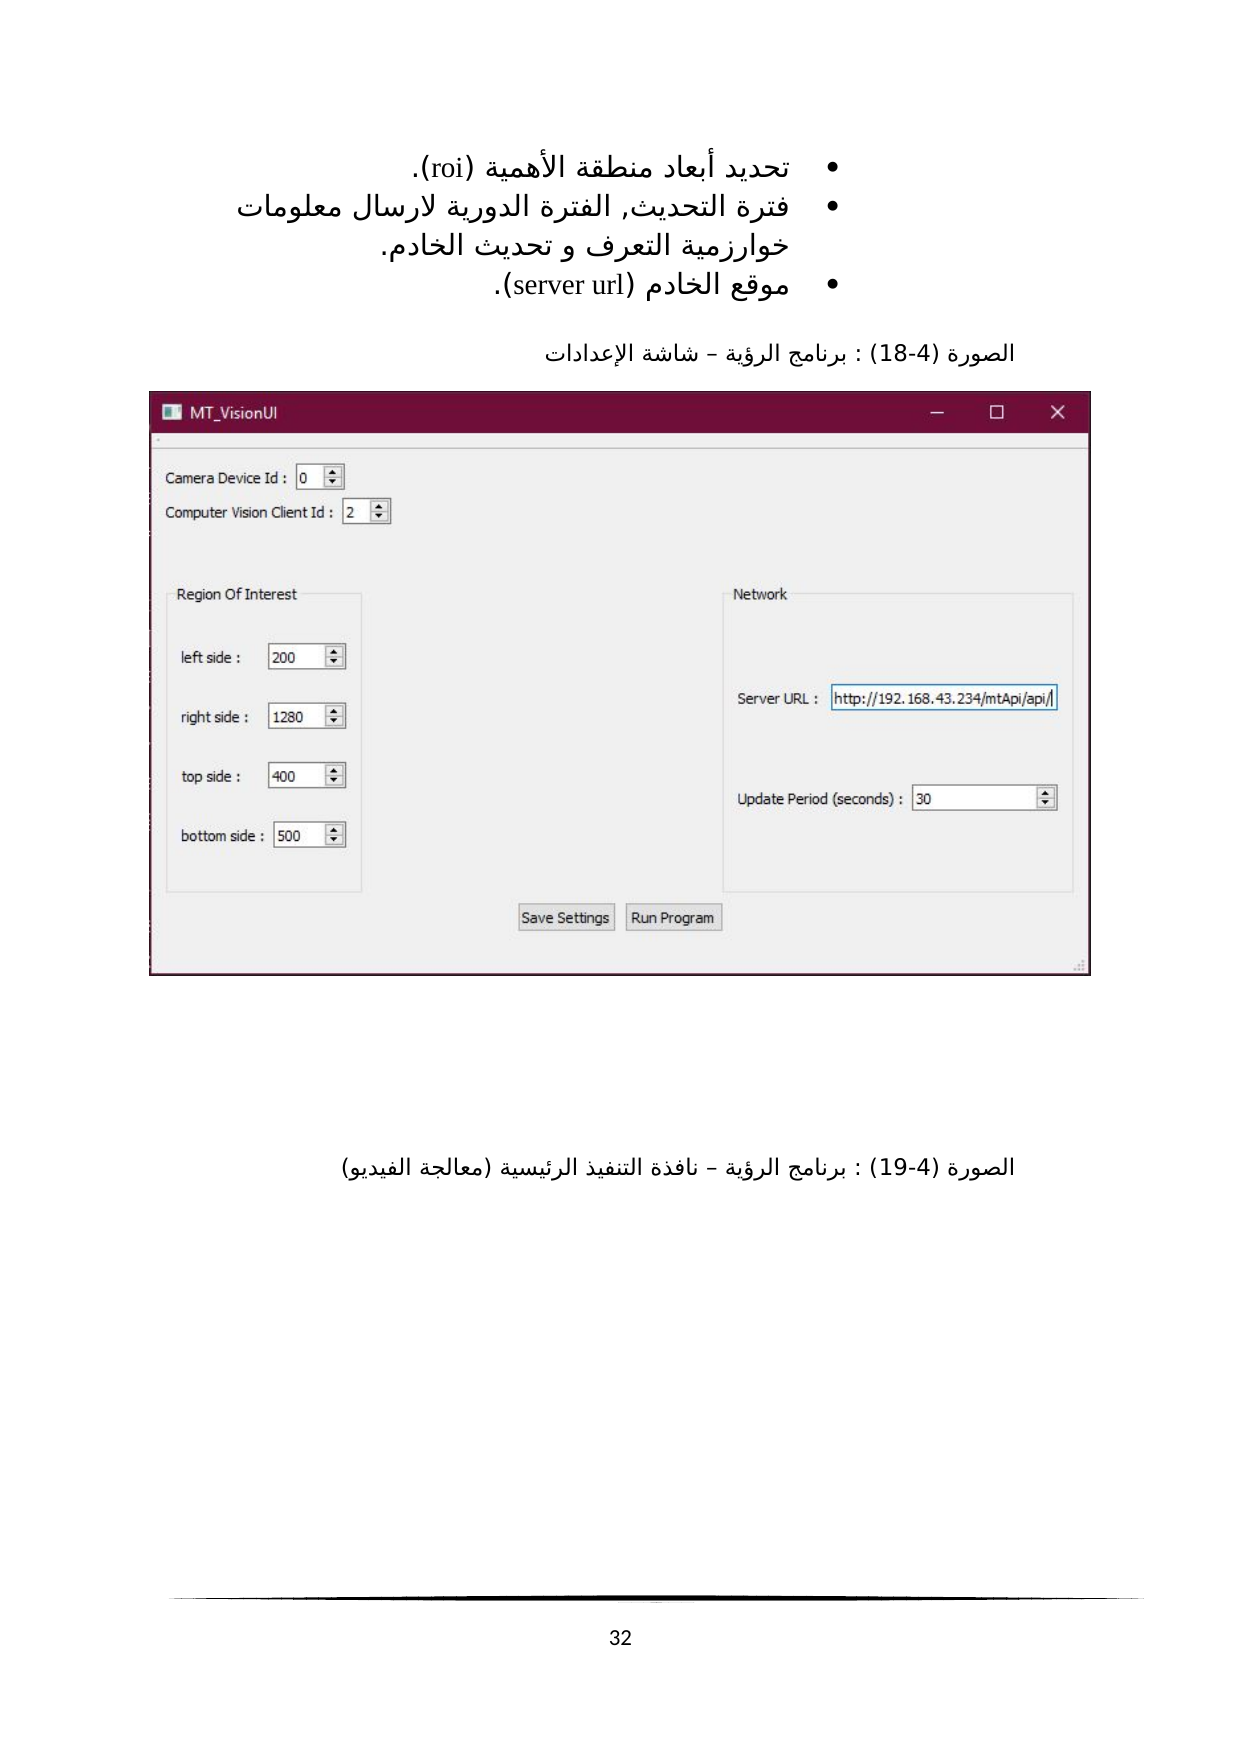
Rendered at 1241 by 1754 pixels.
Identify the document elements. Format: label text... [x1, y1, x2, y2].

text الصورة (4-19) : برنامج الرؤية – نافذة التنفيذ الرئيسية (معالجة الفيديو) [150, 1154, 1090, 1181]
text الصورة (4-18) : برنامج الرؤية – شاشة الإعدادات [150, 340, 1015, 367]
list تحديد أبعاد منطقة الأهمية (roi). [150, 150, 828, 184]
picture [168, 1594, 1144, 1603]
picture [149, 391, 1091, 976]
list فترة التحديث, الفترة الدورية لارسال معلومات خوارزمية التعرف و تحديث الخادم. [150, 189, 828, 262]
list موقع الخادم (server url). [150, 267, 828, 301]
